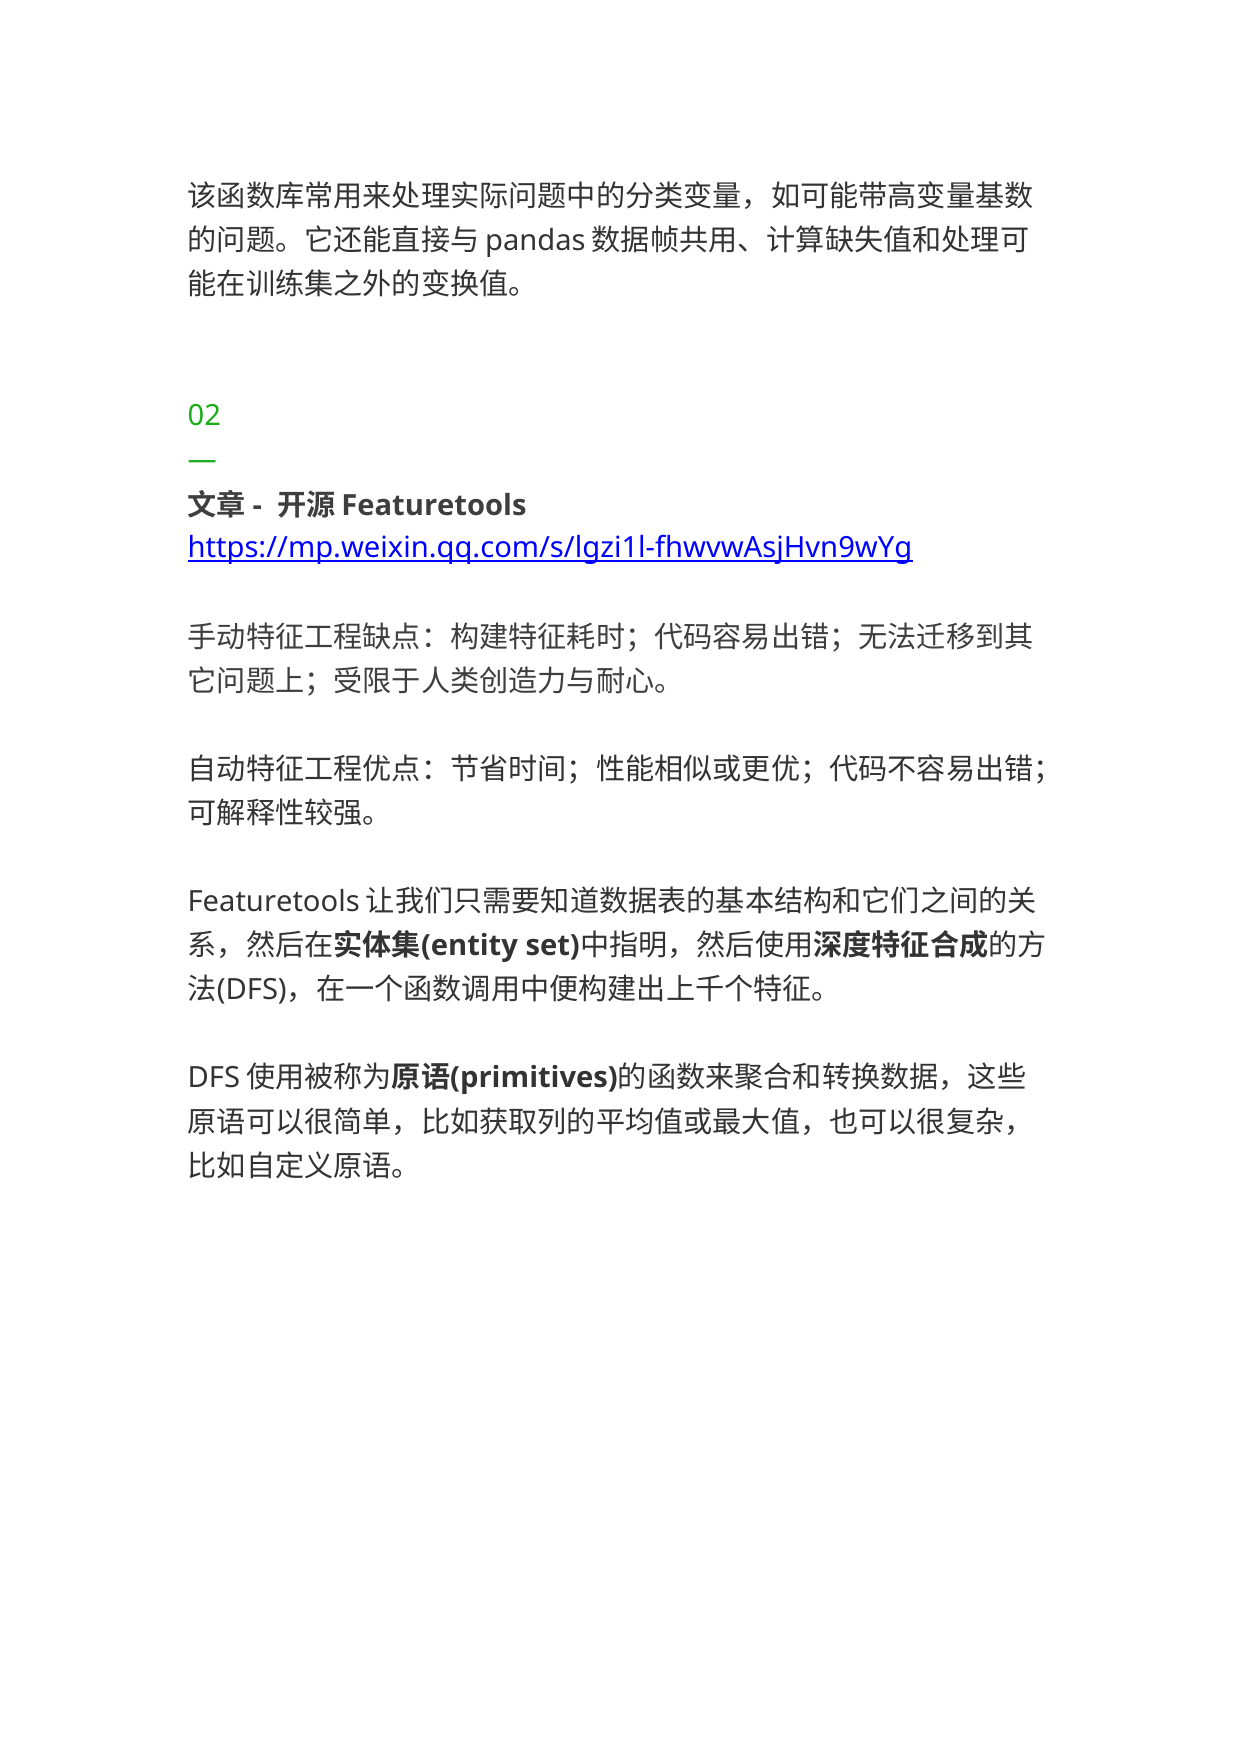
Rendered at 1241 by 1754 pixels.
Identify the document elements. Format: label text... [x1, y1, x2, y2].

text 02 [187, 392, 1053, 436]
text DFS使用被称为原语(primitives)的函数来聚合和转换数据，这些原语可以很简单，比如获取列的平均值或最大值，也可以很复杂，比如自定义原语。 [187, 1053, 1053, 1185]
text https://mp.weixin.qq.com/s/lgzi1l-fhwvwAsjHvn9wYg [187, 524, 1053, 568]
text 自动特征工程优点：节省时间；性能相似或更优；代码不容易出错；可解释性较强。 [187, 745, 1053, 833]
text 手动特征工程缺点：构建特征耗时；代码容易出错；无法迁移到其它问题上；受限于人类创造力与耐心。 [187, 613, 1053, 701]
text 该函数库常用来处理实际问题中的分类变量，如可能带高变量基数的问题。它还能直接与pandas数据帧共用、计算缺失值和处理可能在训练集之外的变换值。 [187, 172, 1053, 304]
text 文章 - 开源Featuretools [187, 480, 1053, 524]
text Featuretools让我们只需要知道数据表的基本结构和它们之间的关系，然后在实体集(entity set)中指明，然后使用深度特征合成的方法(DFS)，在一个函数调用中便构建出上千个特征。 [187, 877, 1053, 1009]
text — [187, 436, 1053, 480]
